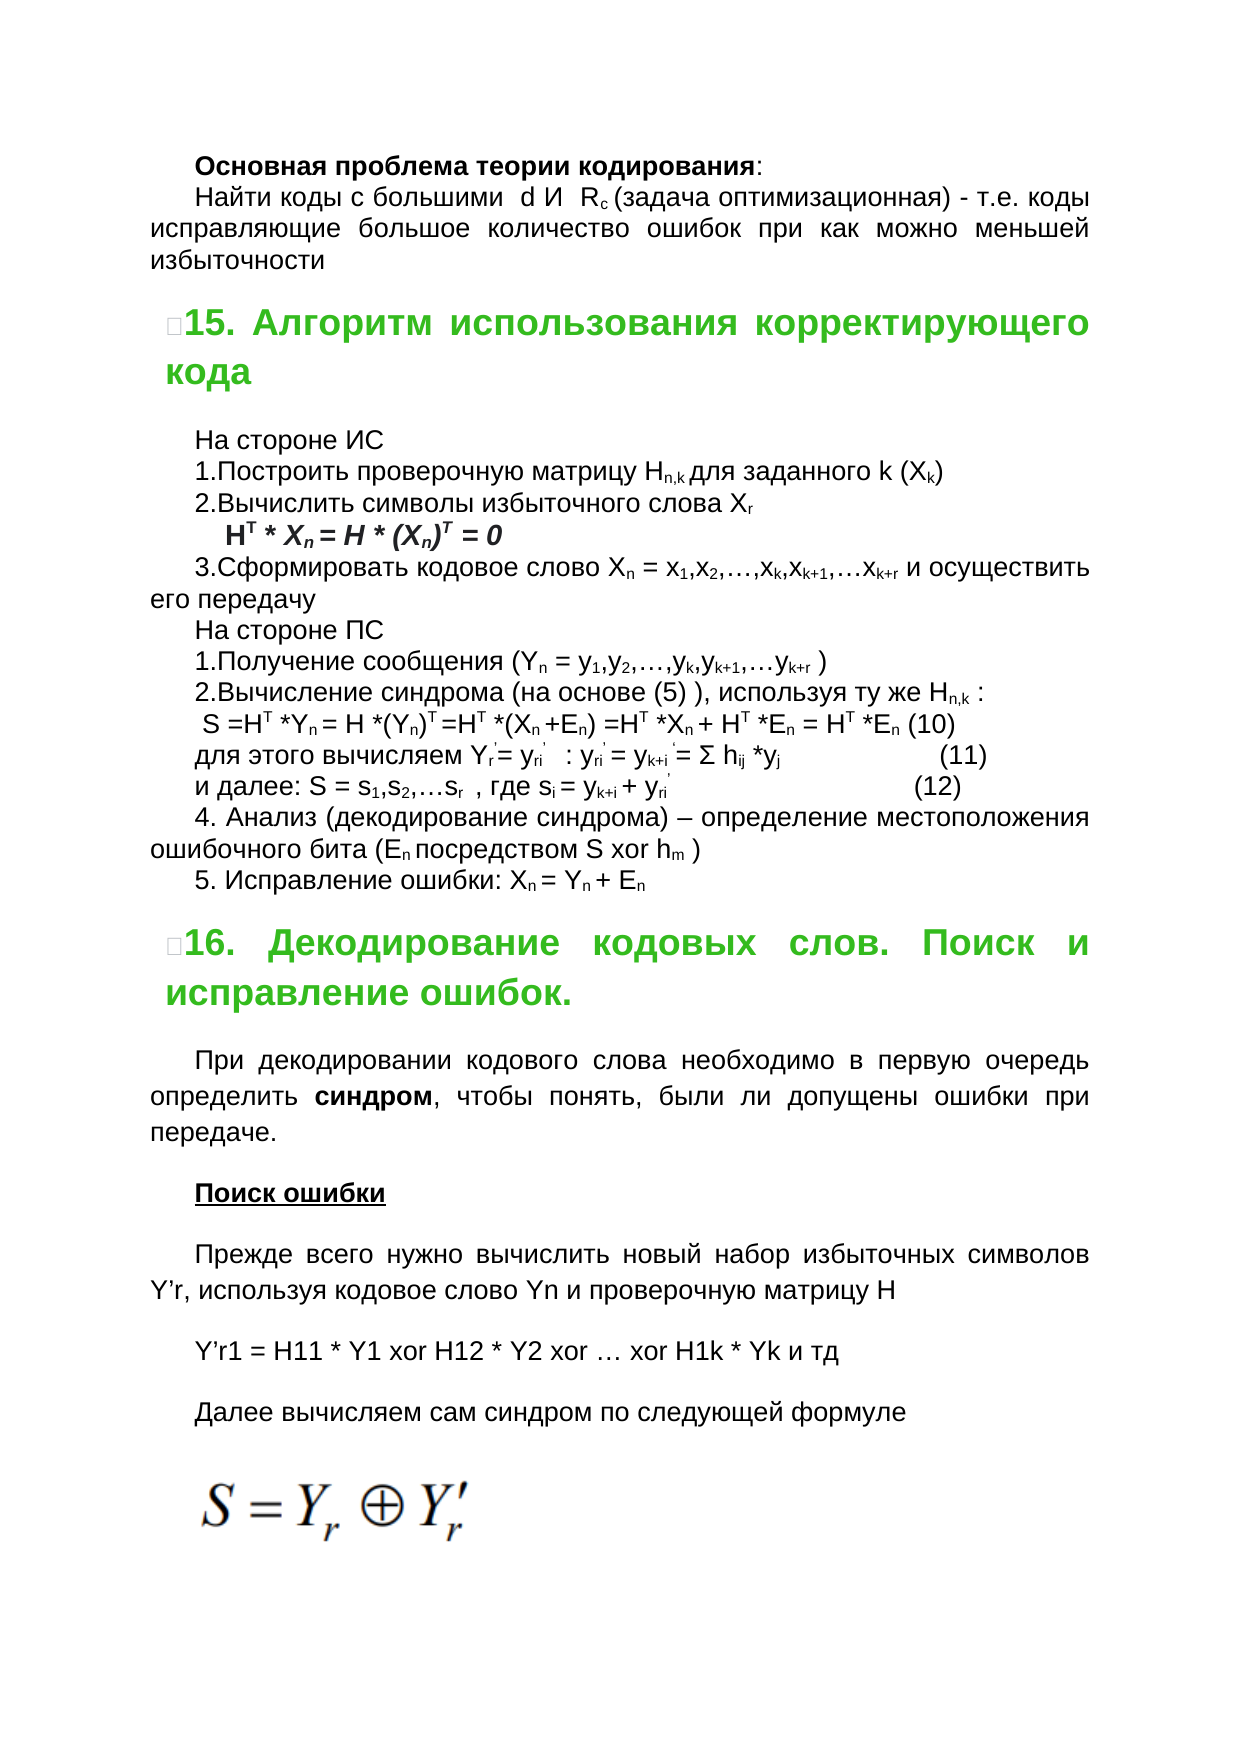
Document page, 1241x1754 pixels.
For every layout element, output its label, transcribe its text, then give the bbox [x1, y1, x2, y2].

text Поиск ошибки [150, 1177, 1090, 1208]
text На стороне ПС [150, 614, 1090, 645]
text Y’r1 = H11 * Y1 xor H12 * Y2 xor … xor H1k * Yk и тд [150, 1335, 1090, 1366]
text Найти коды с большими d И Rс (задача оптимизационная) - т.е. коды исправляющие большое количество ошибок при как можно меньшей избыточности [150, 181, 1090, 275]
text 3.Cформировать кодовое слово Хn = х1,х2,…,хk,xk+1,…xk+r и осуществить его передачу [150, 551, 1090, 614]
text для этого вычисляем Yr’= yri’ : yri’ = yk+i ‘= Σ hij *yj (11) [150, 739, 1090, 770]
text 1.Построить проверочную матрицу Hn,k для заданного k (Хk) [150, 455, 1090, 487]
text При декодировании кодового слова необходимо в первую очередь определить синдром, чтобы понять, были ли допущены ошибки при передаче. [150, 1044, 1090, 1147]
text 5. Исправление ошибки: Хn = Yn + En [150, 864, 1090, 895]
subtitle 🍏16. Декодирование кодовых слов. Поиск и исправление ошибок. [165, 920, 1090, 1013]
text Прежде всего нужно вычислить новый набор избыточных символов Y’r, используя кодовое слово Yn и проверочную матрицу H [150, 1238, 1090, 1305]
text На стороне ИС [150, 424, 1090, 455]
text Основная проблема теории кодирования: [150, 150, 1090, 181]
text Далее вычисляем сам синдром по следующей формуле [150, 1396, 1090, 1427]
text 4. Анализ (декодирование синдрома) – определение местоположения ошибочного бита (En посредством S xor hm ) [150, 801, 1090, 864]
subtitle 🍏15. Алгоритм использования корректирующего кода [165, 300, 1090, 393]
text 2.Вычислить символы избыточного слова Хr [150, 487, 1090, 518]
text 1.Получение сообщения (Yn = y1,y2,…,yk,yk+1,…yk+r ) [150, 645, 1090, 676]
text 2.Вычисление синдрома (на основе (5) ), используя ту же Hn,k : [150, 676, 1090, 708]
text S =HT *Yn = H *(Yn)T =HT *(Хn +En) =HT *Хn + HT *En = HT *En (10) [150, 708, 1090, 739]
text и далее: S = s1,s2,…sr , где si = yk+i + yri’ (12) [150, 770, 1090, 801]
picture [194, 1456, 481, 1554]
text HT * Xn = H * (Xn)T = 0 [225, 518, 1090, 551]
